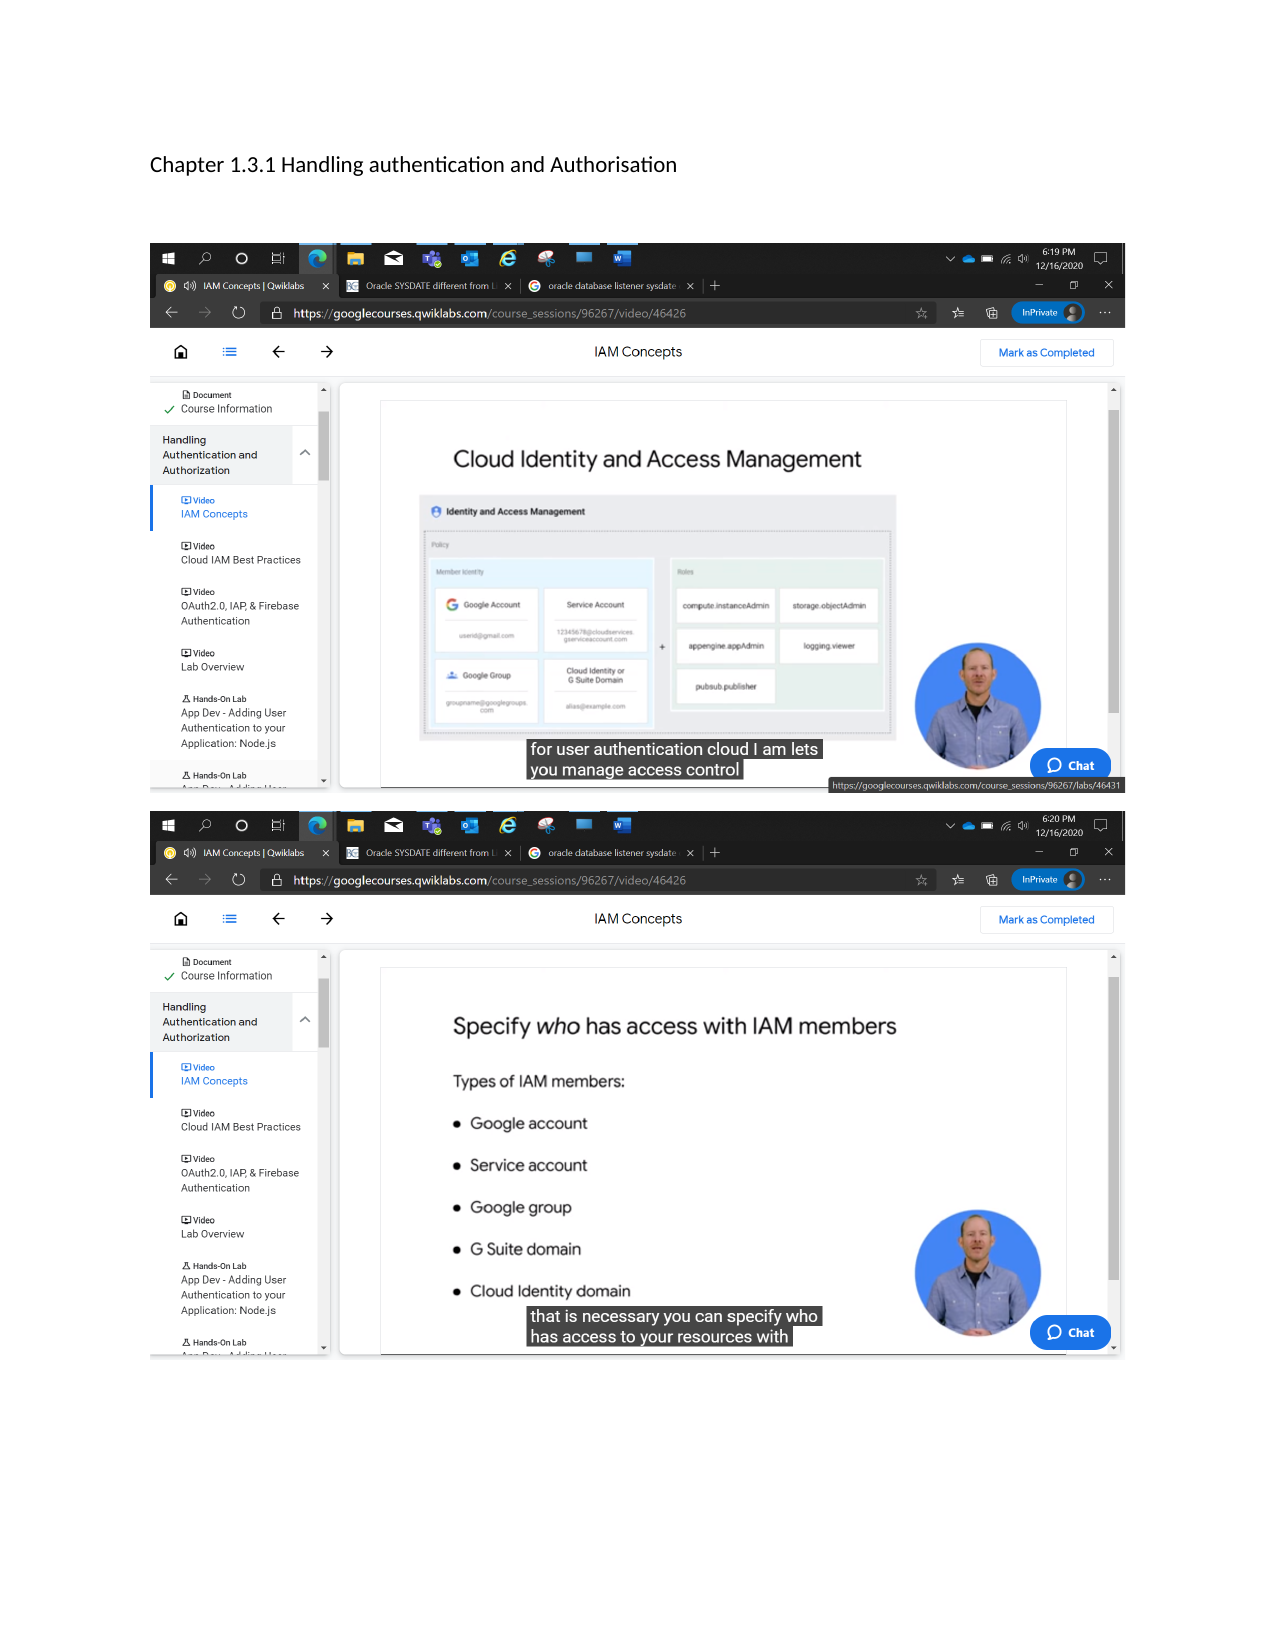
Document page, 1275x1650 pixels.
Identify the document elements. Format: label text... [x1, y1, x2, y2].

picture [150, 811, 1125, 1360]
text Chapter 1.3.1 Handling authentication and Authorisation [150, 150, 1125, 178]
picture [150, 243, 1125, 793]
